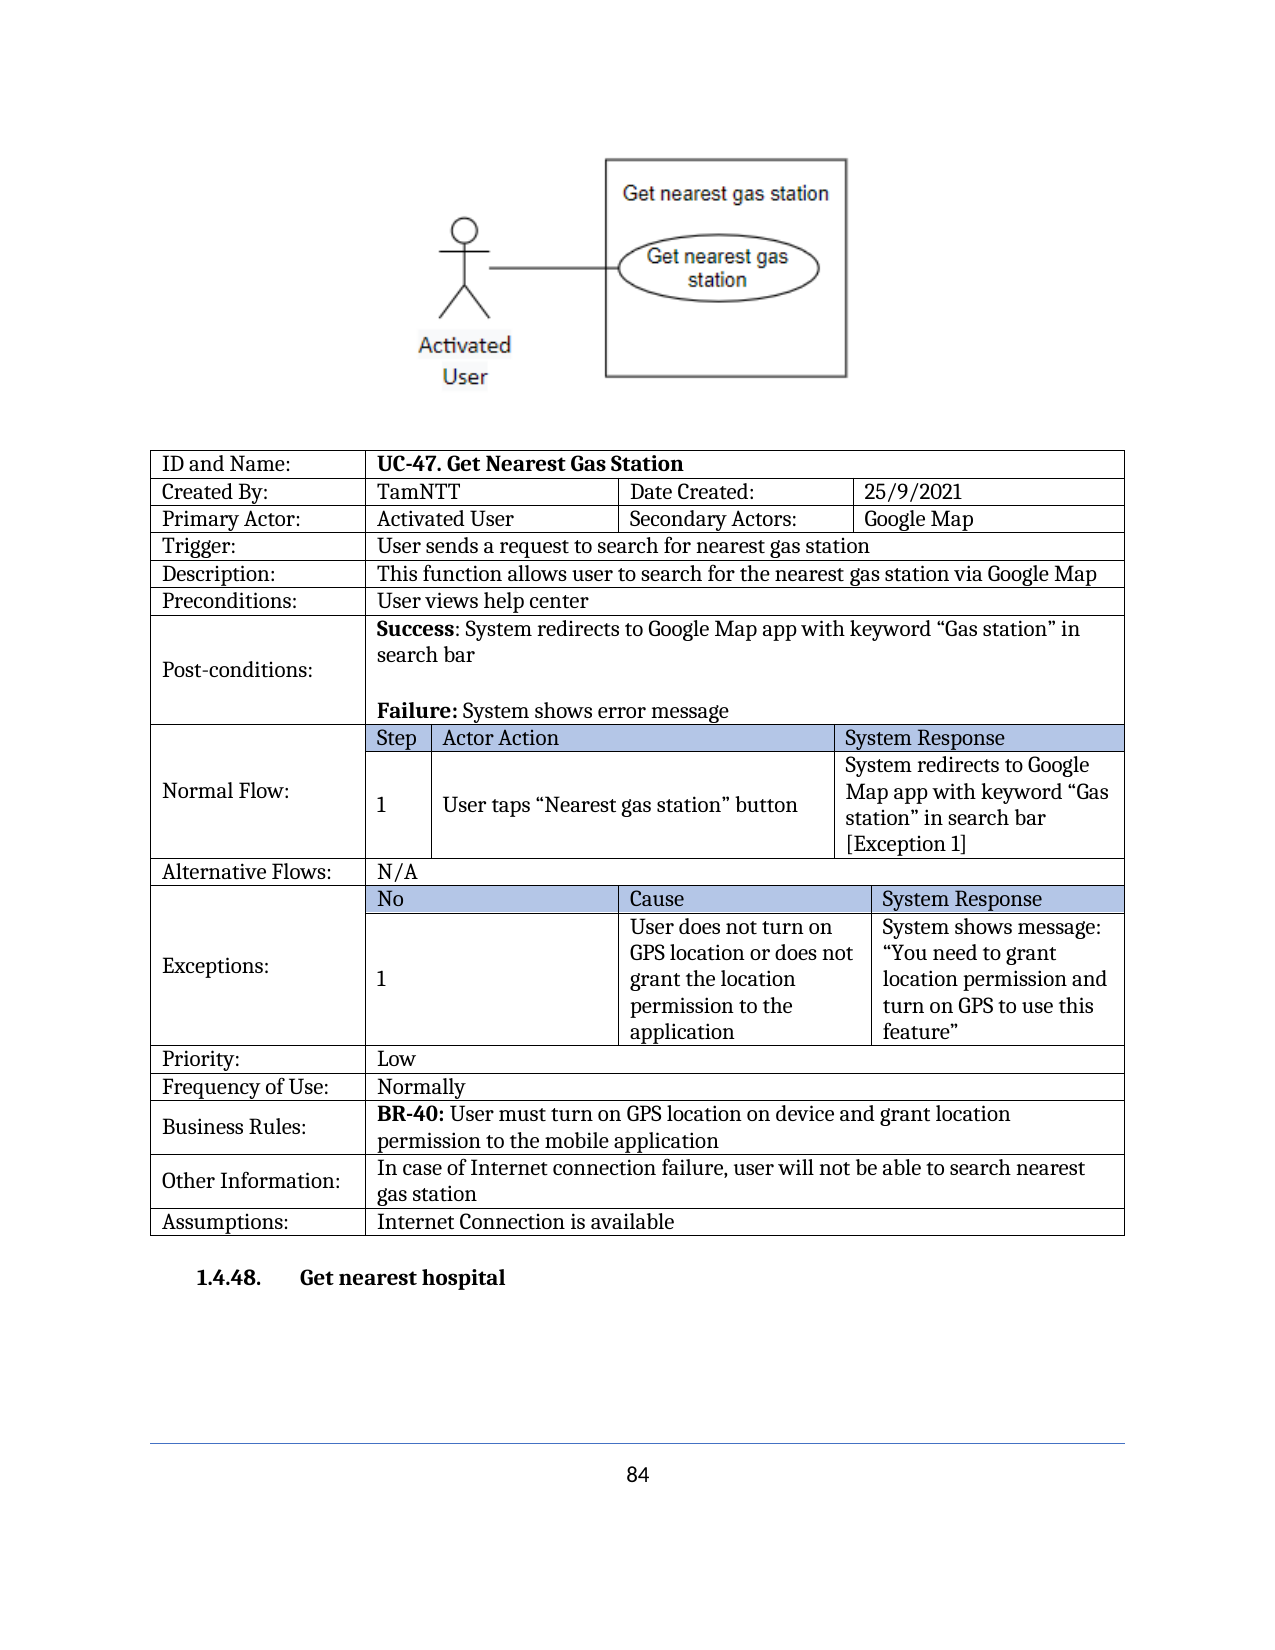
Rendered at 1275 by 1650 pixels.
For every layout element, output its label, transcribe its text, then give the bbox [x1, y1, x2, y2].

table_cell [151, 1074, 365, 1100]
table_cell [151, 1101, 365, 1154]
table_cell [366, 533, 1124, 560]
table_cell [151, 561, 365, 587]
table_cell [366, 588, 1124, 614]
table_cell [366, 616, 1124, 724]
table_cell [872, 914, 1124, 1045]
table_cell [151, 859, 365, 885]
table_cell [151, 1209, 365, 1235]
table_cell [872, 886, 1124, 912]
list Get nearest hospital [197, 1265, 1125, 1291]
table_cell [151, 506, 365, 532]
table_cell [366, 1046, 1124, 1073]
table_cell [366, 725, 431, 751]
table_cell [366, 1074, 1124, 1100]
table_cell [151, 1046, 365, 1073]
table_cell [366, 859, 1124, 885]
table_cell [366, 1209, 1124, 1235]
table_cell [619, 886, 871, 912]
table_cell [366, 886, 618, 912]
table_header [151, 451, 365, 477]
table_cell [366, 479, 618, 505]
picture [411, 150, 864, 419]
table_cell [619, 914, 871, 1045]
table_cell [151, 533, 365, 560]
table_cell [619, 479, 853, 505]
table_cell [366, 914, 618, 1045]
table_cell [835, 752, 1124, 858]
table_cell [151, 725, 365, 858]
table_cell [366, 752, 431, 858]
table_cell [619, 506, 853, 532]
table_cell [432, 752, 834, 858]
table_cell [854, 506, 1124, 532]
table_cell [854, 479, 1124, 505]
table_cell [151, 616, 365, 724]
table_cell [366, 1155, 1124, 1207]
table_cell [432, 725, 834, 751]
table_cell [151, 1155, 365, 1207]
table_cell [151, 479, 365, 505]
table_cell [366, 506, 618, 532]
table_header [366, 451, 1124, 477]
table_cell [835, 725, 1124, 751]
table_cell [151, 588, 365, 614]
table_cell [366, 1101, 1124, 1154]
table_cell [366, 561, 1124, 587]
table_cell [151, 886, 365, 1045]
